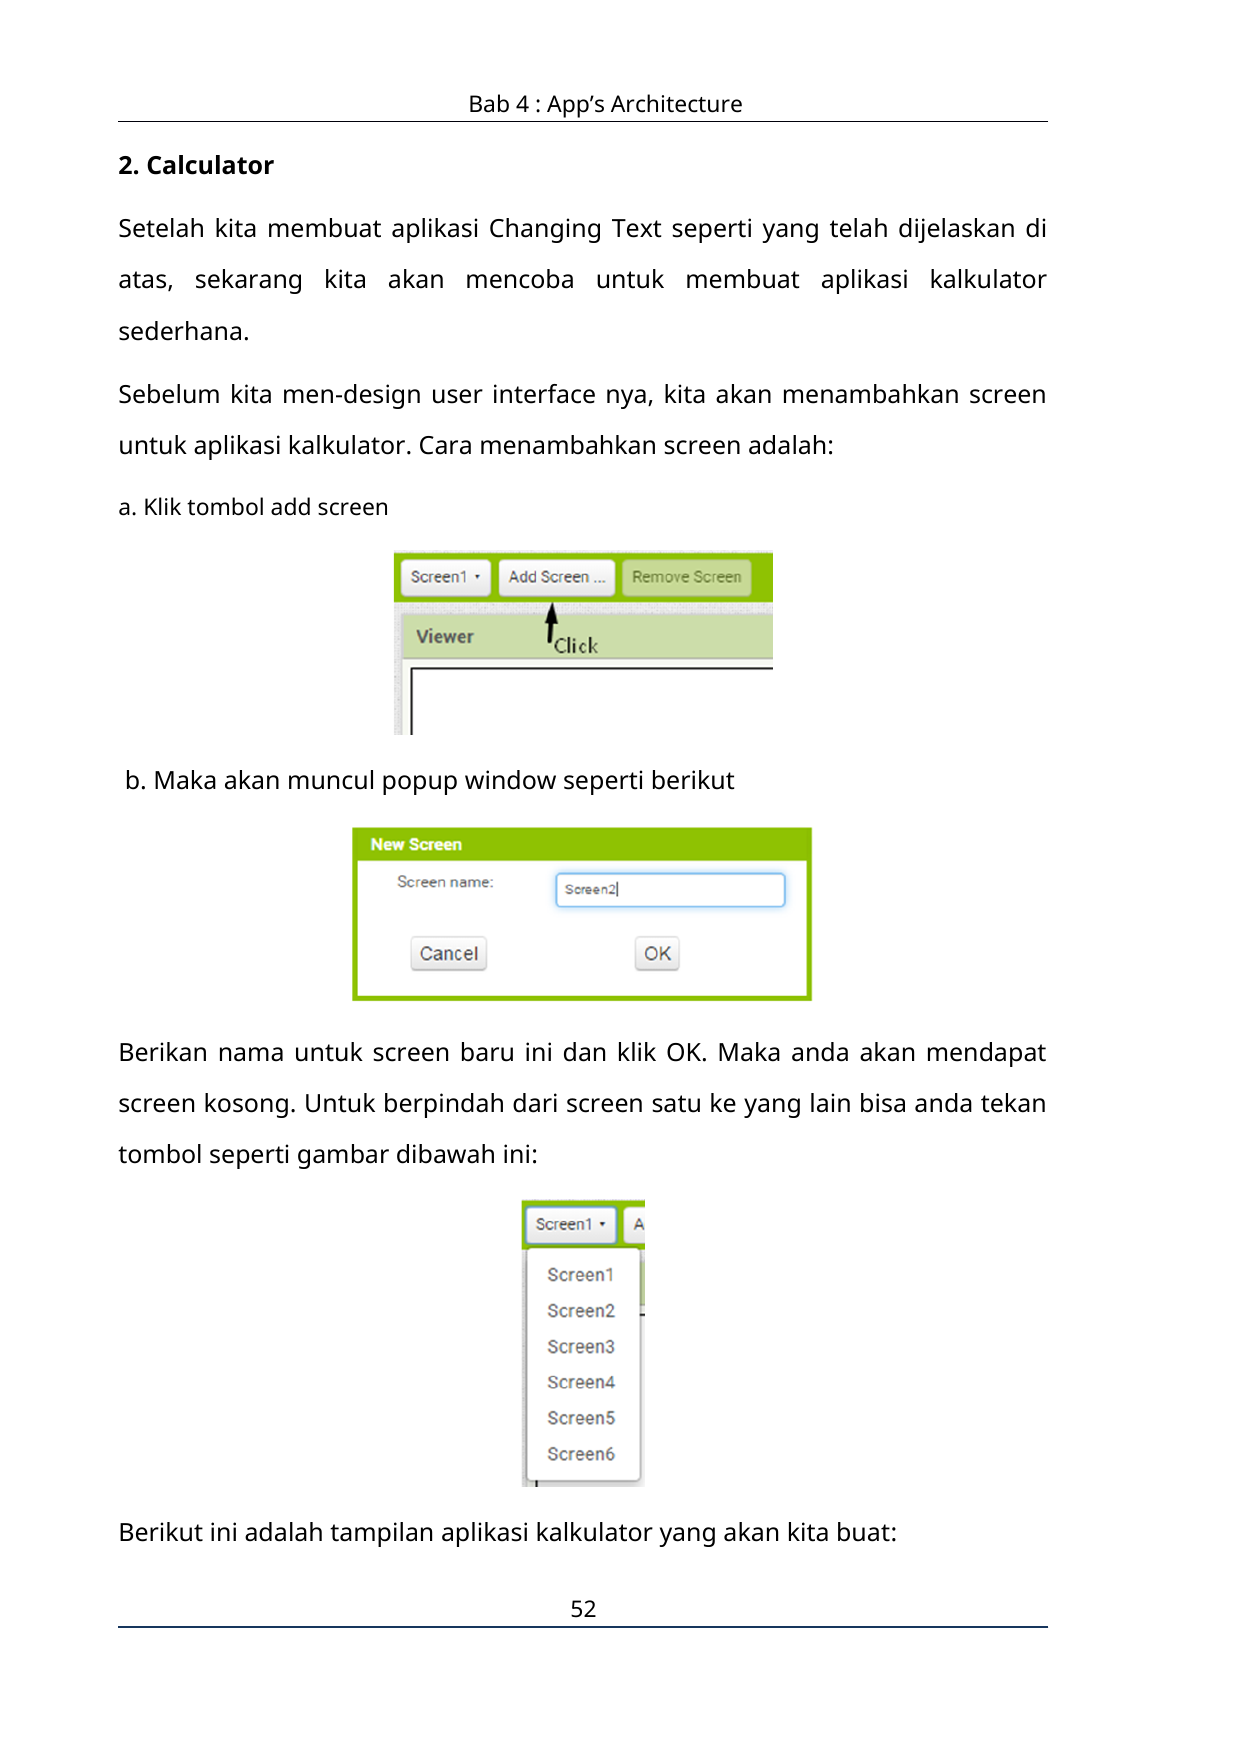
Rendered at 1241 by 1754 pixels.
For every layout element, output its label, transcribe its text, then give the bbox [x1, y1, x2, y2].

text b. Maka akan muncul popup window seperti berikut [118, 763, 1048, 797]
text Sebelum kita men-design user interface nya, kita akan menambahkan screen untuk aplikasi kalkulator. Cara menambahkan screen adalah: [118, 377, 1048, 462]
picture [393, 550, 773, 735]
text Setelah kita membuat aplikasi Changing Text seperti yang telah dijelaskan di atas, sekarang kita akan mencoba untuk membuat aplikasi kalkulator sederhana. [118, 211, 1048, 347]
text a. Klik tombol add screen [118, 491, 1048, 522]
picture [352, 826, 814, 1006]
picture [521, 1199, 645, 1487]
text 2. Calculator [118, 147, 1048, 182]
text Berikut ini adalah tampilan aplikasi kalkulator yang akan kita buat: [118, 1514, 1048, 1549]
text Berikan nama untuk screen baru ini dan klik OK. Maka anda akan mendapat screen kosong. Untuk berpindah dari screen satu ke yang lain bisa anda tekan tombol seperti gambar dibawah ini: [118, 1034, 1048, 1170]
